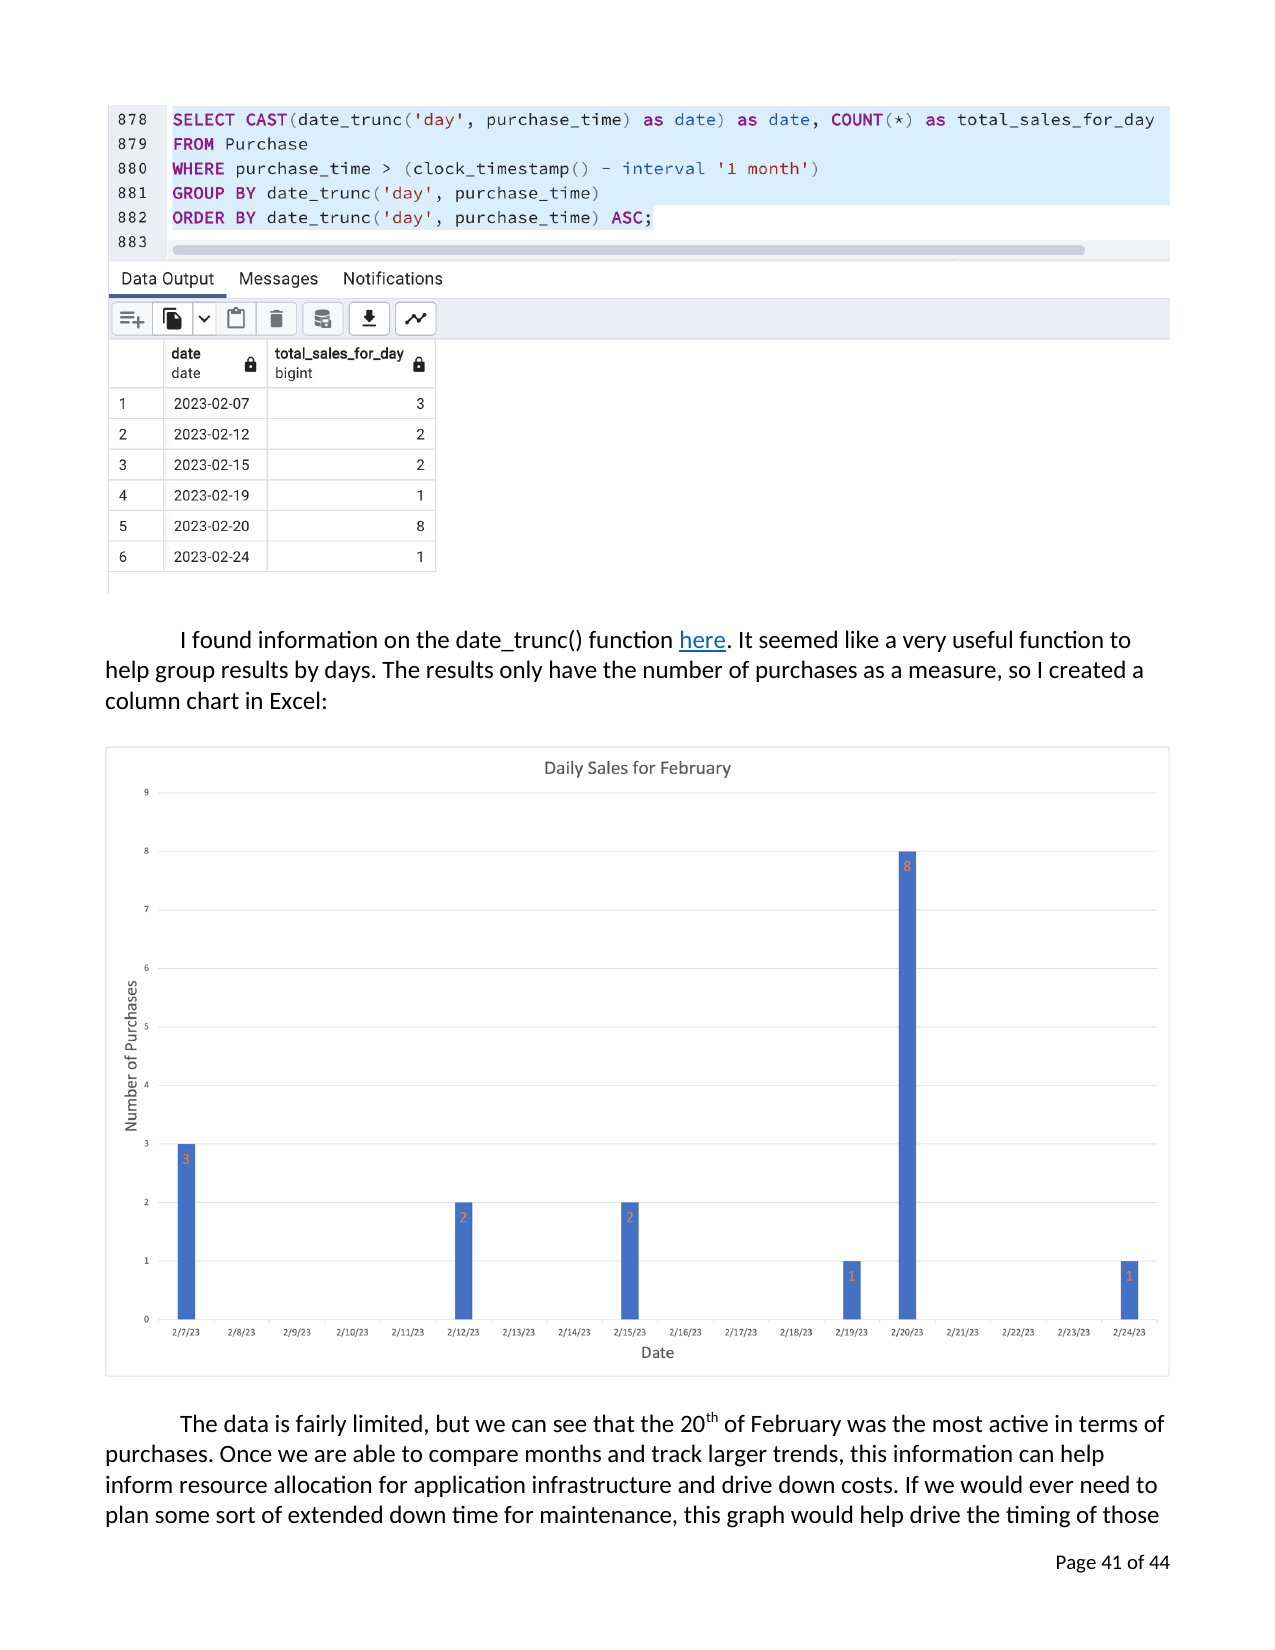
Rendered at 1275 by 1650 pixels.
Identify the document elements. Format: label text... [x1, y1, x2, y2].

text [105, 1408, 1170, 1530]
picture [105, 105, 1170, 594]
picture [105, 746, 1170, 1378]
text I found information on the date_trunc() function here. It seemed like a very useful function to help group results by days. The results only have the number of purchases as a measure, so I created a column chart in Excel: [105, 624, 1170, 716]
